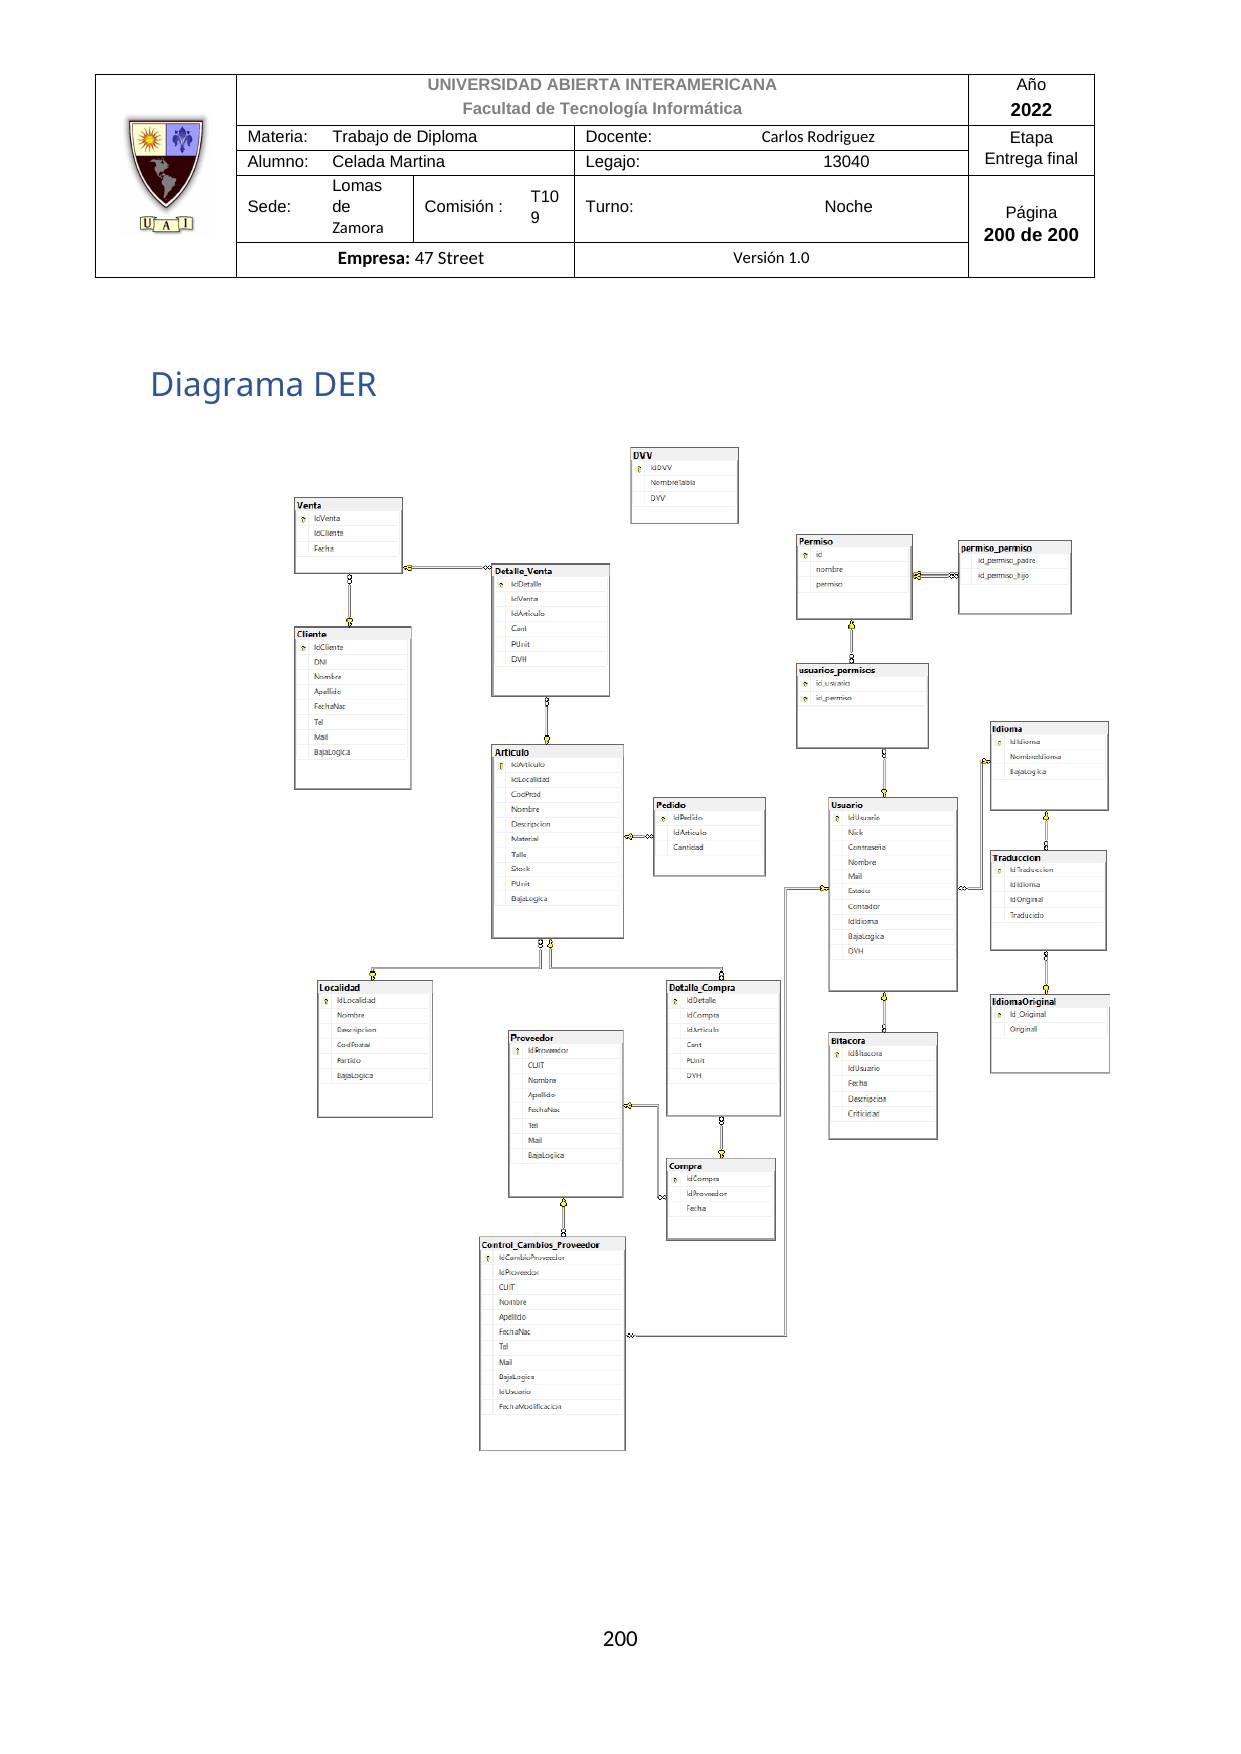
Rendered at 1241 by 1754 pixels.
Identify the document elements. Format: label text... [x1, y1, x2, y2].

picture [150, 410, 1182, 1519]
picture [120, 111, 212, 237]
subtitle Diagrama DER [150, 361, 1090, 407]
